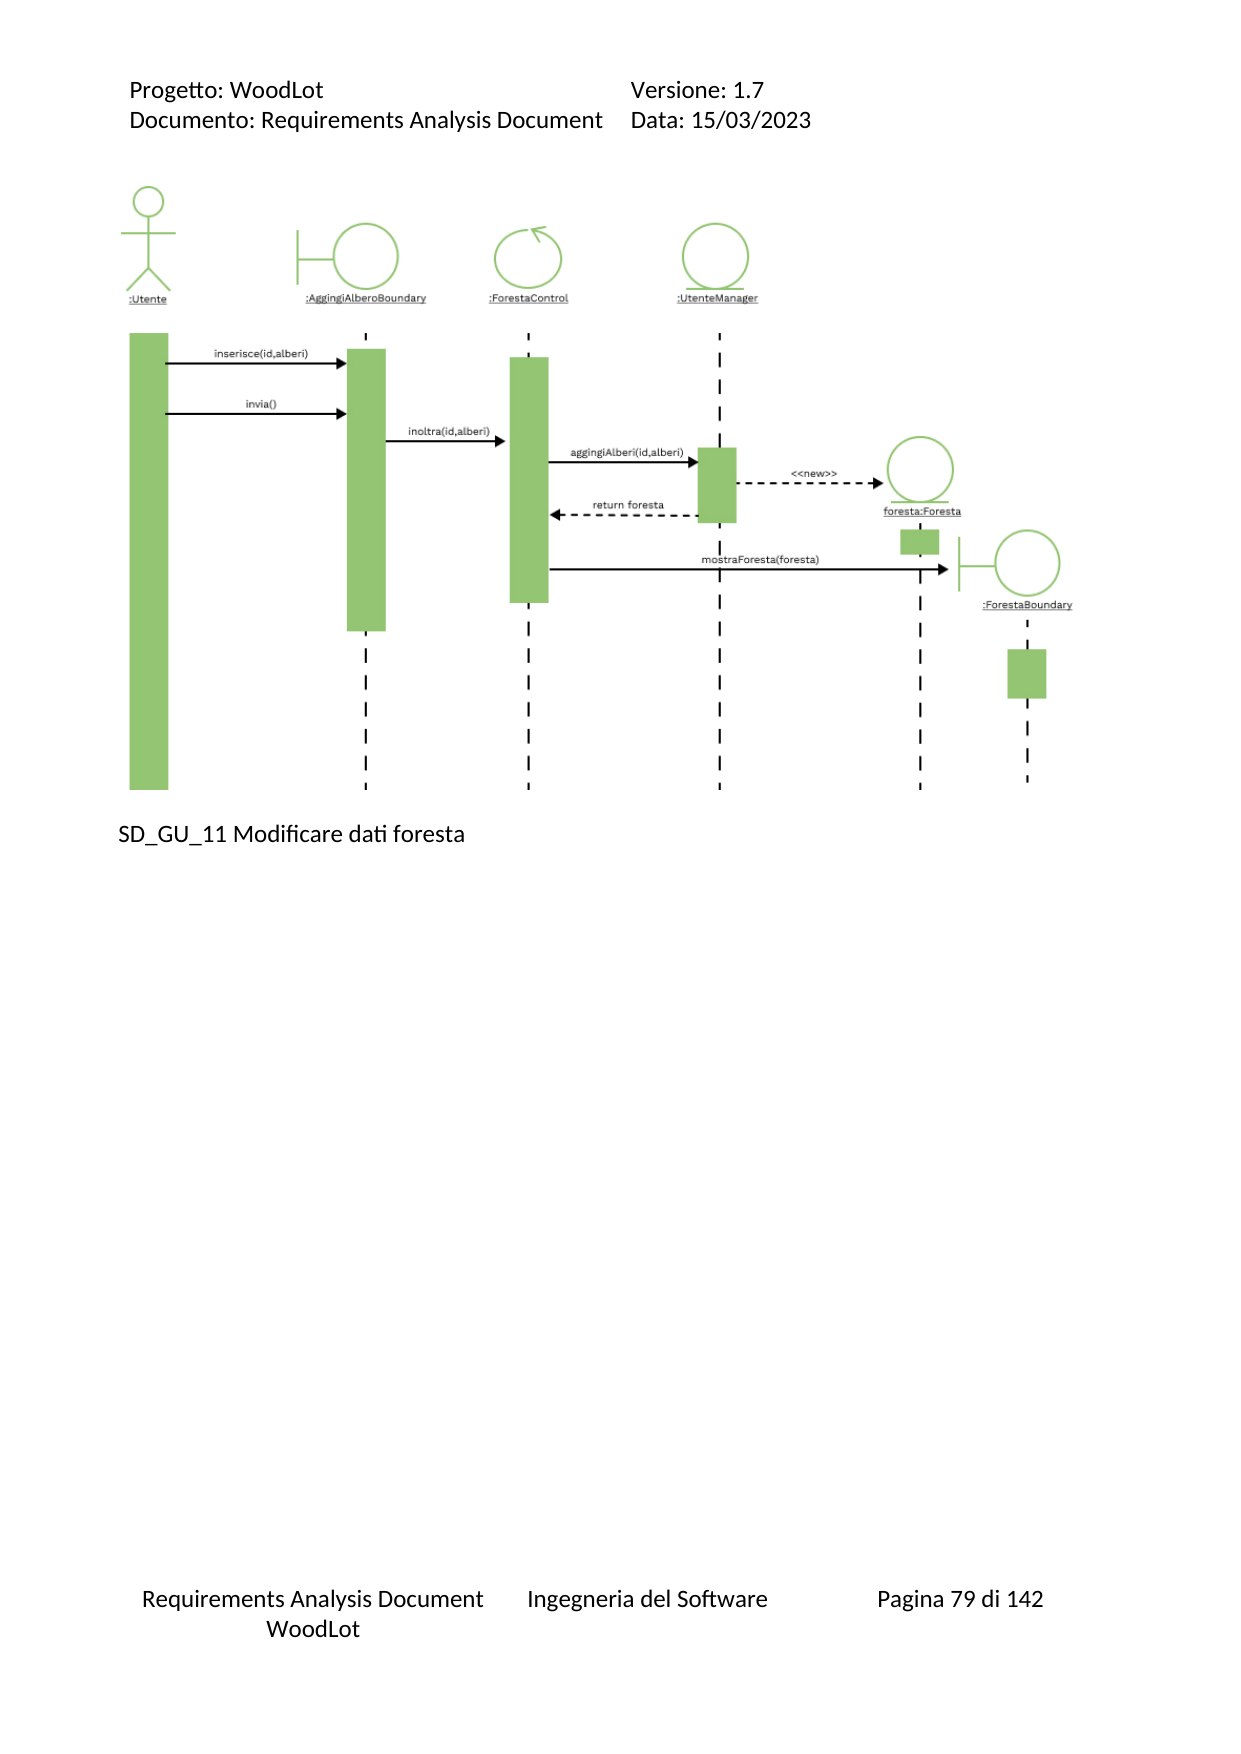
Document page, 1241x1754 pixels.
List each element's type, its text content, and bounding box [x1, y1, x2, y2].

text SD_GU_11 Modificare dati foresta [118, 819, 1122, 849]
picture [118, 165, 1122, 790]
